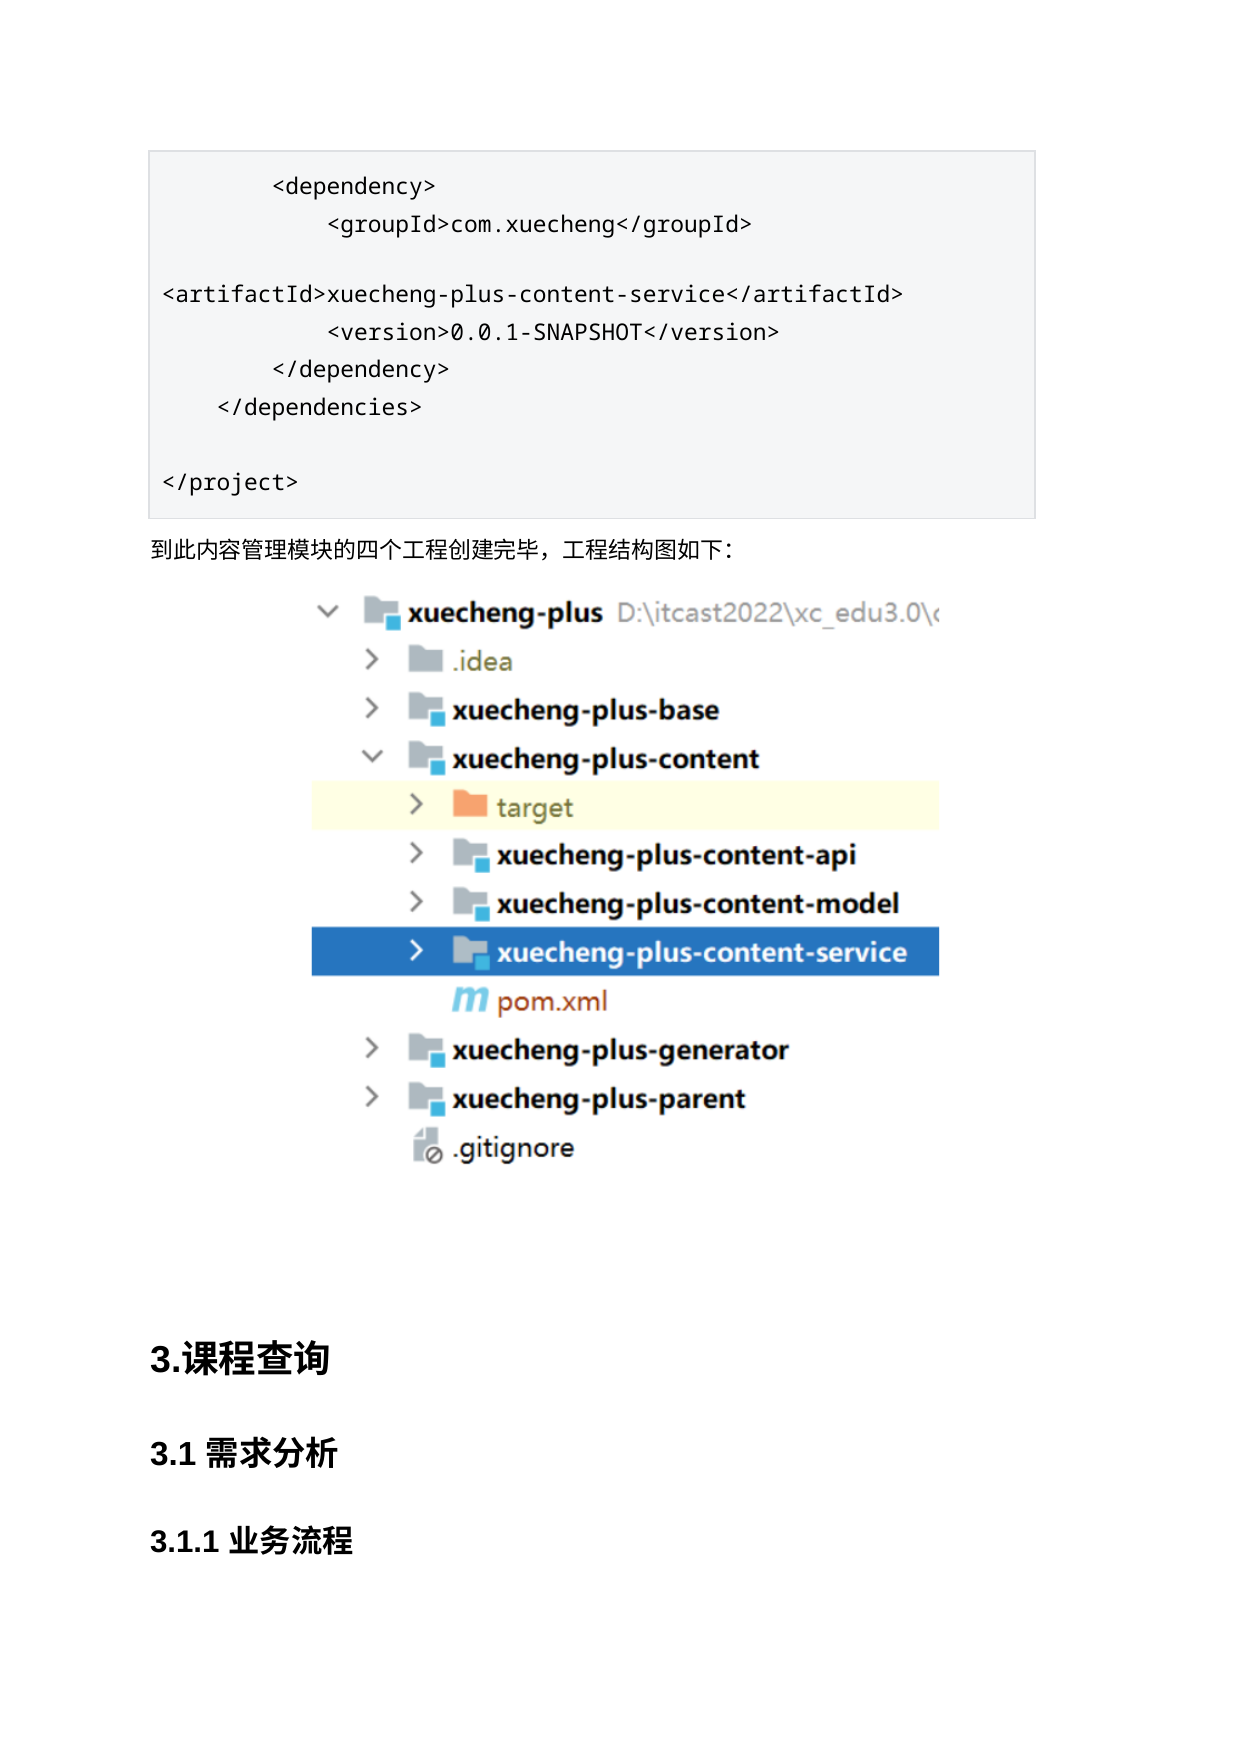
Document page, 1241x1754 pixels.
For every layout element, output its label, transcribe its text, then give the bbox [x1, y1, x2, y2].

text 3.1.1 业务流程 [150, 1516, 1090, 1561]
text 到此内容管理模块的四个工程创建完毕，工程结构图如下： [150, 532, 1090, 565]
text 3.1 需求分析 [150, 1427, 1090, 1475]
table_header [150, 152, 1034, 518]
picture [177, 583, 1064, 1195]
text 3.课程查询 [150, 1329, 1090, 1383]
